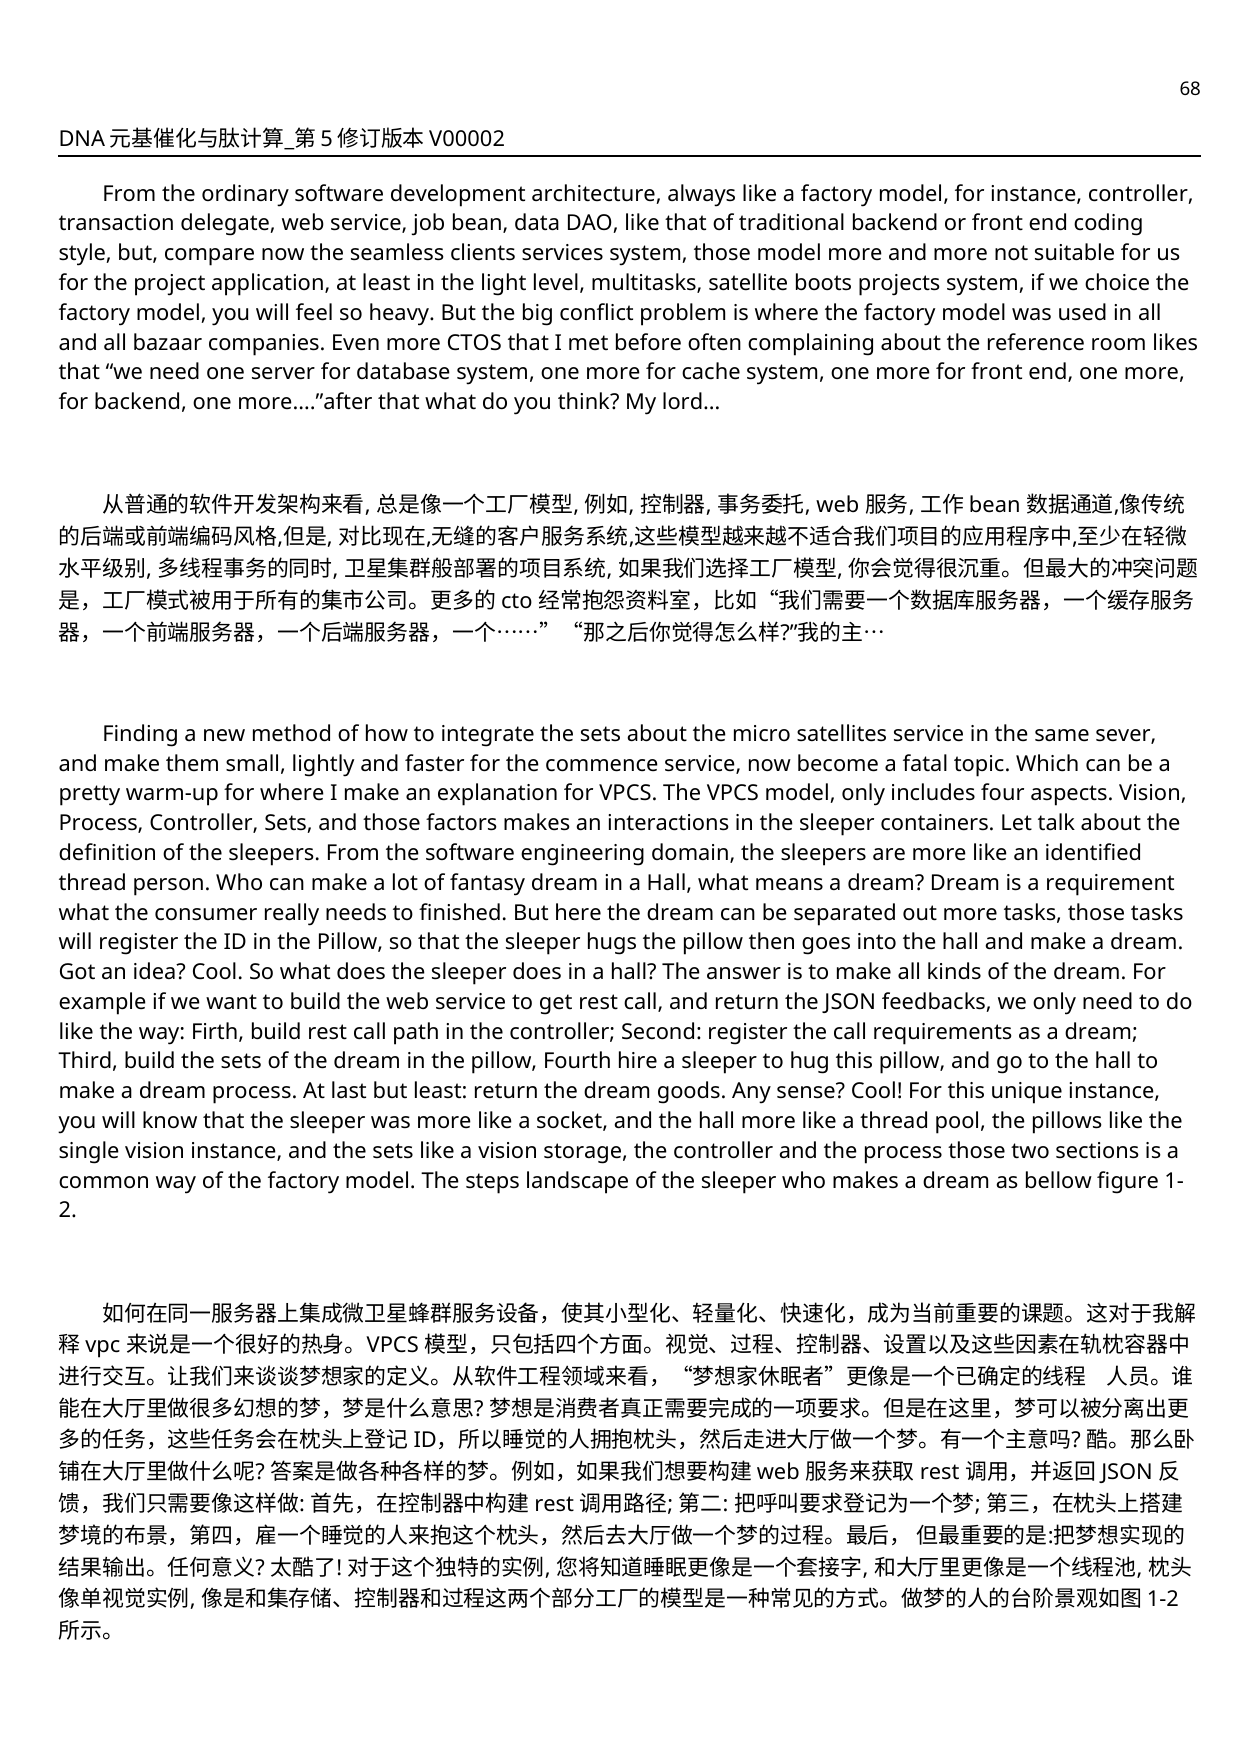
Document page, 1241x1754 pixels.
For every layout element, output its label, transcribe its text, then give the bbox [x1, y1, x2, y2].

text From the ordinary software development architecture, always like a factory model, for instance, controller, transaction delegate, web service, job bean, data DAO, like that of traditional backend or front end coding style, but, compare now the seamless clients services system, those model more and more not suitable for us for the project application, at least in the light level, multitasks, satellite boots projects system, if we choice the factory model, you will feel so heavy. But the big conflict problem is where the factory model was used in all and all bazaar companies. Even more CTOS that I met before often complaining about the reference room likes that “we need one server for database system, one more for cache system, one more for front end, one more, for backend, one more….”after that what do you think? My lord… [58, 178, 1201, 416]
text Finding a new method of how to integrate the sets about the micro satellites service in the same sever, and make them small, lightly and faster for the commence service, now become a fatal topic. Which can be a pretty warm-up for where I make an explanation for VPCS. The VPCS model, only includes four aspects. Vision, Process, Controller, Sets, and those factors makes an interactions in the sleeper containers. Let talk about the definition of the sleepers. From the software engineering domain, the sleepers are more like an identified thread person. Who can make a lot of fantasy dream in a Hall, what means a dream? Dream is a requirement what the consumer really needs to finished. But here the dream can be separated out more tasks, those tasks will register the ID in the Pillow, so that the sleeper hugs the pillow then goes into the hall and make a dream. Got an idea? Cool. So what does the sleeper does in a hall? The answer is to make all kinds of the dream. For example if we want to build the web service to get rest call, and return the JSON feedbacks, we only need to do like the way: Firth, build rest call path in the controller; Second: register the call requirements as a dream; Third, build the sets of the dream in the pillow, Fourth hire a sleeper to hug this pillow, and go to the hall to make a dream process. At last but least: return the dream goods. Any sense? Cool! For this unique instance, you will know that the sleeper was more like a socket, and the hall more like a thread pool, the pillows like the single vision instance, and the sets like a vision storage, the controller and the process those two sections is a common way of the factory model. The steps landscape of the sleeper who makes a dream as bellow figure 1-2. [58, 718, 1201, 1224]
text 如何在同一服务器上集成微卫星蜂群服务设备，使其小型化、轻量化、快速化，成为当前重要的课题。这对于我解释 vpc 来说是一个很好的热身。VPCS 模型，只包括四个方面。视觉、过程、控制器、设置以及这些因素在轨枕容器中进行交互。让我们来谈谈梦想家的定义。从软件工程领域来看，“梦想家休眠者”更像是一个已确定的线程 人员。谁能在大厅里做很多幻想的梦，梦是什么意思? 梦想是消费者真正需要完成的一项要求。但是在这里，梦可以被分离出更多的任务，这些任务会在枕头上登记 ID，所以睡觉的人拥抱枕头，然后走进大厅做一个梦。有一个主意吗? 酷。那么卧铺在大厅里做什么呢? 答案是做各种各样的梦。例如，如果我们想要构建 web 服务来获取 rest 调用，并返回 JSON 反馈，我们只需要像这样做: 首先，在控制器中构建 rest 调用路径; 第二: 把呼叫要求登记为一个梦; 第三，在枕头上搭建梦境的布景，第四，雇一个睡觉的人来抱这个枕头，然后去大厅做一个梦的过程。最后， 但最重要的是:把梦想实现的结果输出。任何意义? 太酷了! 对于这个独特的实例, 您将知道睡眠更像是一个套接字, 和大厅里更像是一个线程池, 枕头像单视觉实例, 像是和集存储、控制器和过程这两个部分工厂的模型是一种常见的方式。做梦的人的台阶景观如图 1-2 所示。 [58, 1296, 1201, 1645]
text 从普通的软件开发架构来看, 总是像一个工厂模型, 例如, 控制器, 事务委托, web 服务, 工作 bean 数据通道,像传统的后端或前端编码风格,但是, 对比现在,无缝的客户服务系统,这些模型越来越不适合我们项目的应用程序中,至少在轻微水平级别, 多线程事务的同时, 卫星集群般部署的项目系统, 如果我们选择工厂模型, 你会觉得很沉重。但最大的冲突问题是，工厂模式被用于所有的集市公司。更多的 cto 经常抱怨资料室，比如“我们需要一个数据库服务器，一个缓存服务器，一个前端服务器，一个后端服务器，一个……”“那之后你觉得怎么样?”我的主… [58, 487, 1201, 646]
